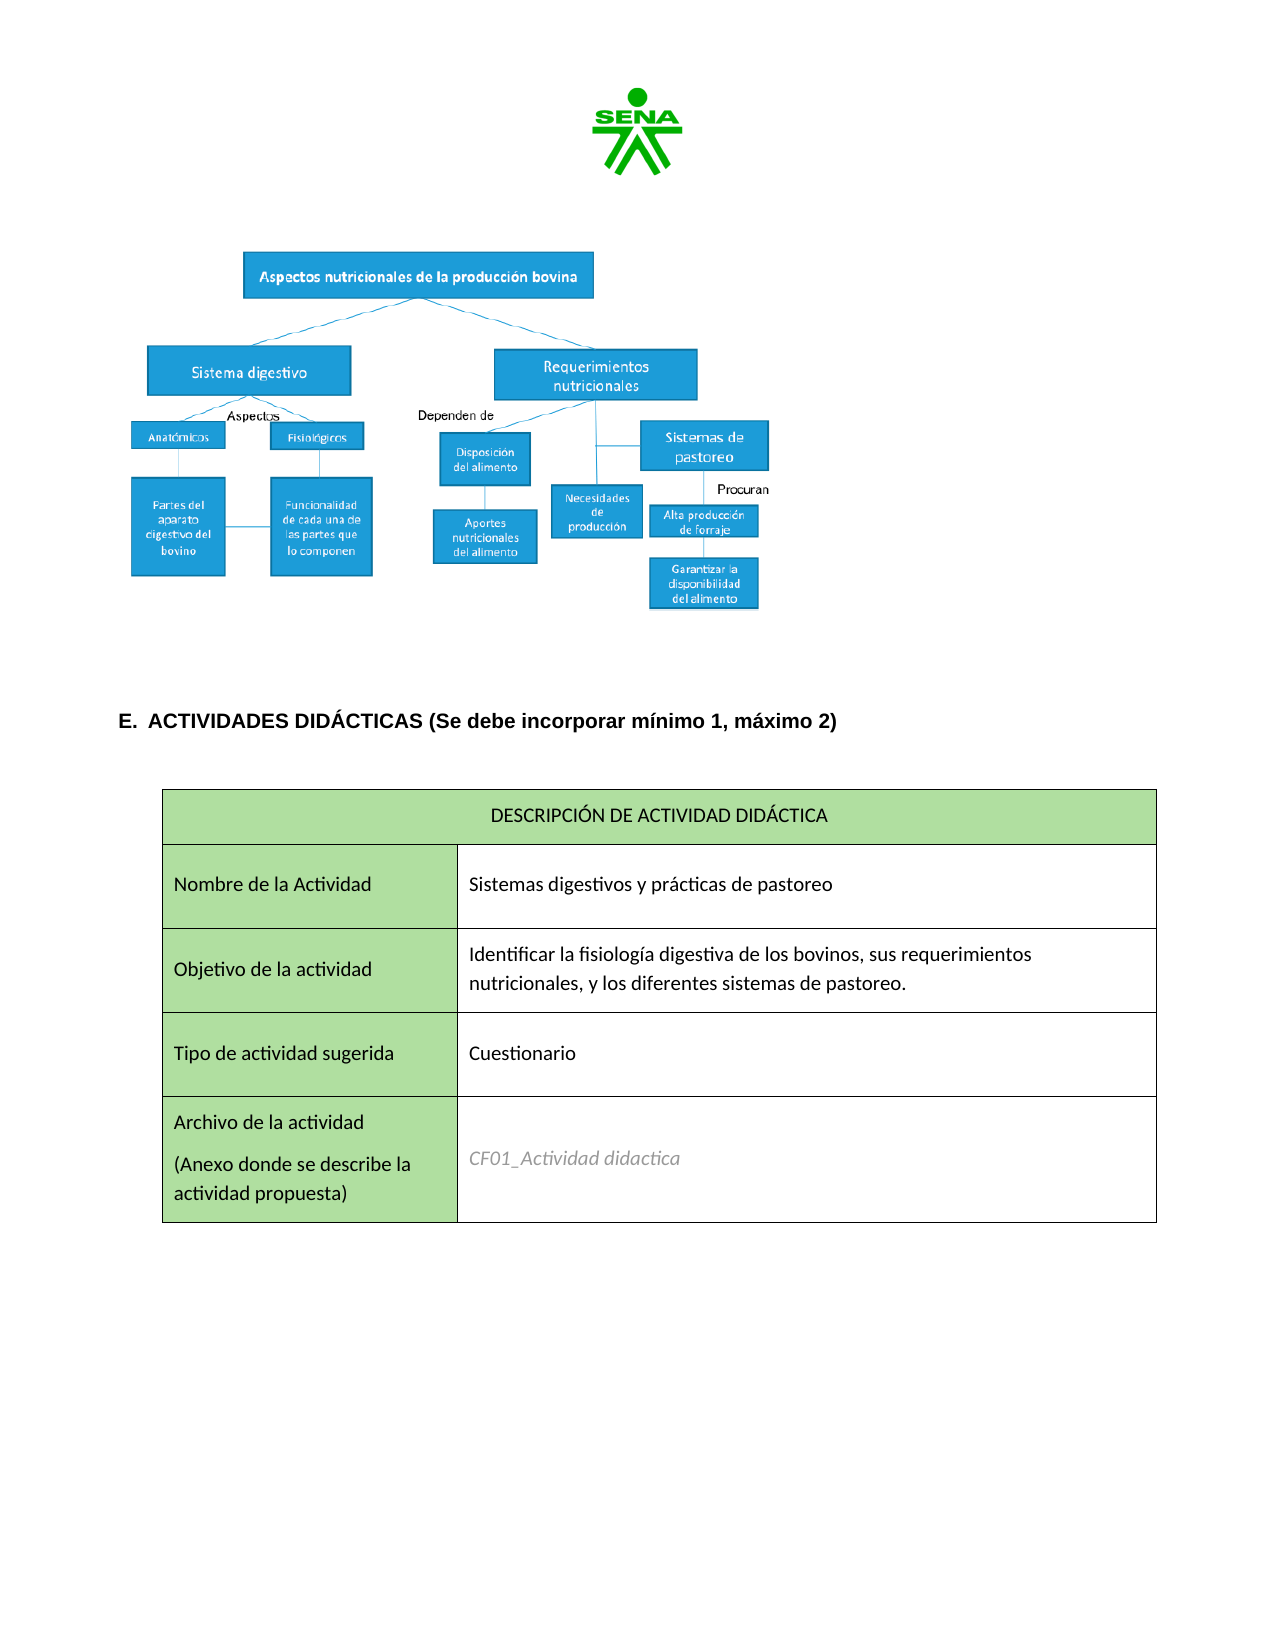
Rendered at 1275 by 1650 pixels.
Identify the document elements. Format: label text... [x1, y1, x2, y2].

table_cell Archivo de la actividad (Anexo donde se describe la actividad propuesta) [163, 1097, 457, 1222]
table_cell CF01_Actividad didactica [458, 1097, 1156, 1222]
table_cell Objetivo de la actividad [163, 929, 457, 1012]
table_header DESCRIPCIÓN DE ACTIVIDAD DIDÁCTICA [163, 790, 1156, 844]
table_cell Identificar la fisiología digestiva de los bovinos, sus requerimientos nutricionales, y los diferentes sistemas de pastoreo. [458, 929, 1156, 1012]
table_cell Cuestionario [458, 1013, 1156, 1096]
picture [592, 87, 683, 176]
picture [118, 224, 791, 653]
list ACTIVIDADES DIDÁCTICAS (Se debe incorporar mínimo 1, máximo 2) [118, 709, 1157, 733]
table_cell Nombre de la Actividad [163, 845, 457, 928]
table_cell Tipo de actividad sugerida [163, 1013, 457, 1096]
table_cell Sistemas digestivos y prácticas de pastoreo [458, 845, 1156, 928]
